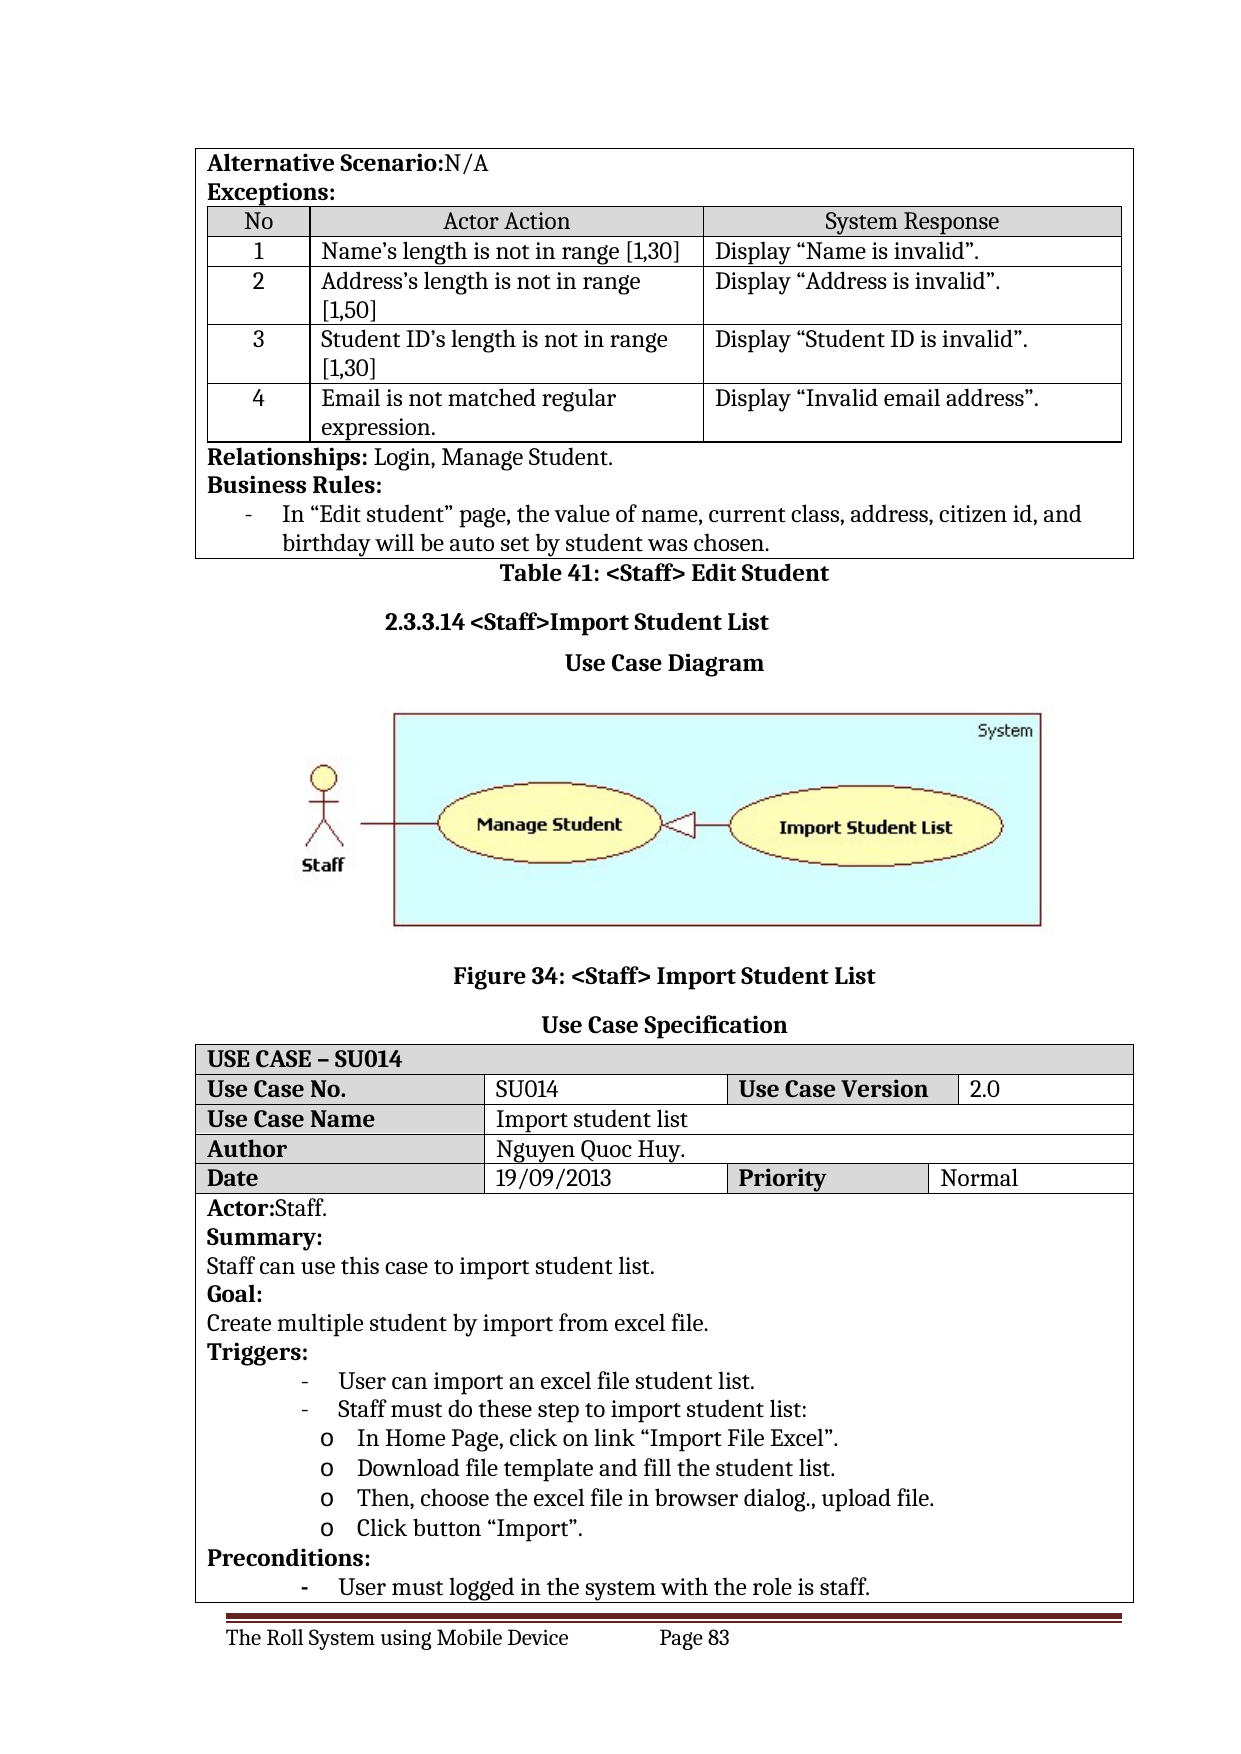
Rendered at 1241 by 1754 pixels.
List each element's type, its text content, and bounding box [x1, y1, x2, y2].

table_cell Author [196, 1135, 484, 1163]
table_cell Date [196, 1164, 484, 1193]
text Figure 34: <Staff> Import Student List [207, 962, 1122, 990]
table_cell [196, 1194, 1133, 1602]
table_cell Use Case Name [196, 1105, 484, 1133]
subtitle Use Case Diagram [207, 649, 1122, 678]
table_cell SU014 [485, 1075, 727, 1104]
table_cell Import student list [485, 1105, 1133, 1133]
table_cell Use Case No. [196, 1075, 484, 1104]
table_cell 19/09/2013 [485, 1164, 727, 1193]
table_cell Normal [929, 1164, 1133, 1193]
picture [256, 682, 1073, 958]
table_header USE CASE – SU014 [196, 1045, 1133, 1074]
table_cell Priority [728, 1164, 928, 1193]
text Table 41: <Staff> Edit Student [207, 559, 1122, 587]
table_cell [196, 149, 1133, 557]
table_cell Nguyen Quoc Huy. [485, 1135, 1133, 1163]
table_cell Use Case Version [728, 1075, 958, 1104]
subtitle Use Case Specification [207, 1011, 1122, 1040]
table_cell 2.0 [959, 1075, 1133, 1104]
subtitle <Staff>Import Student List [385, 608, 1122, 637]
